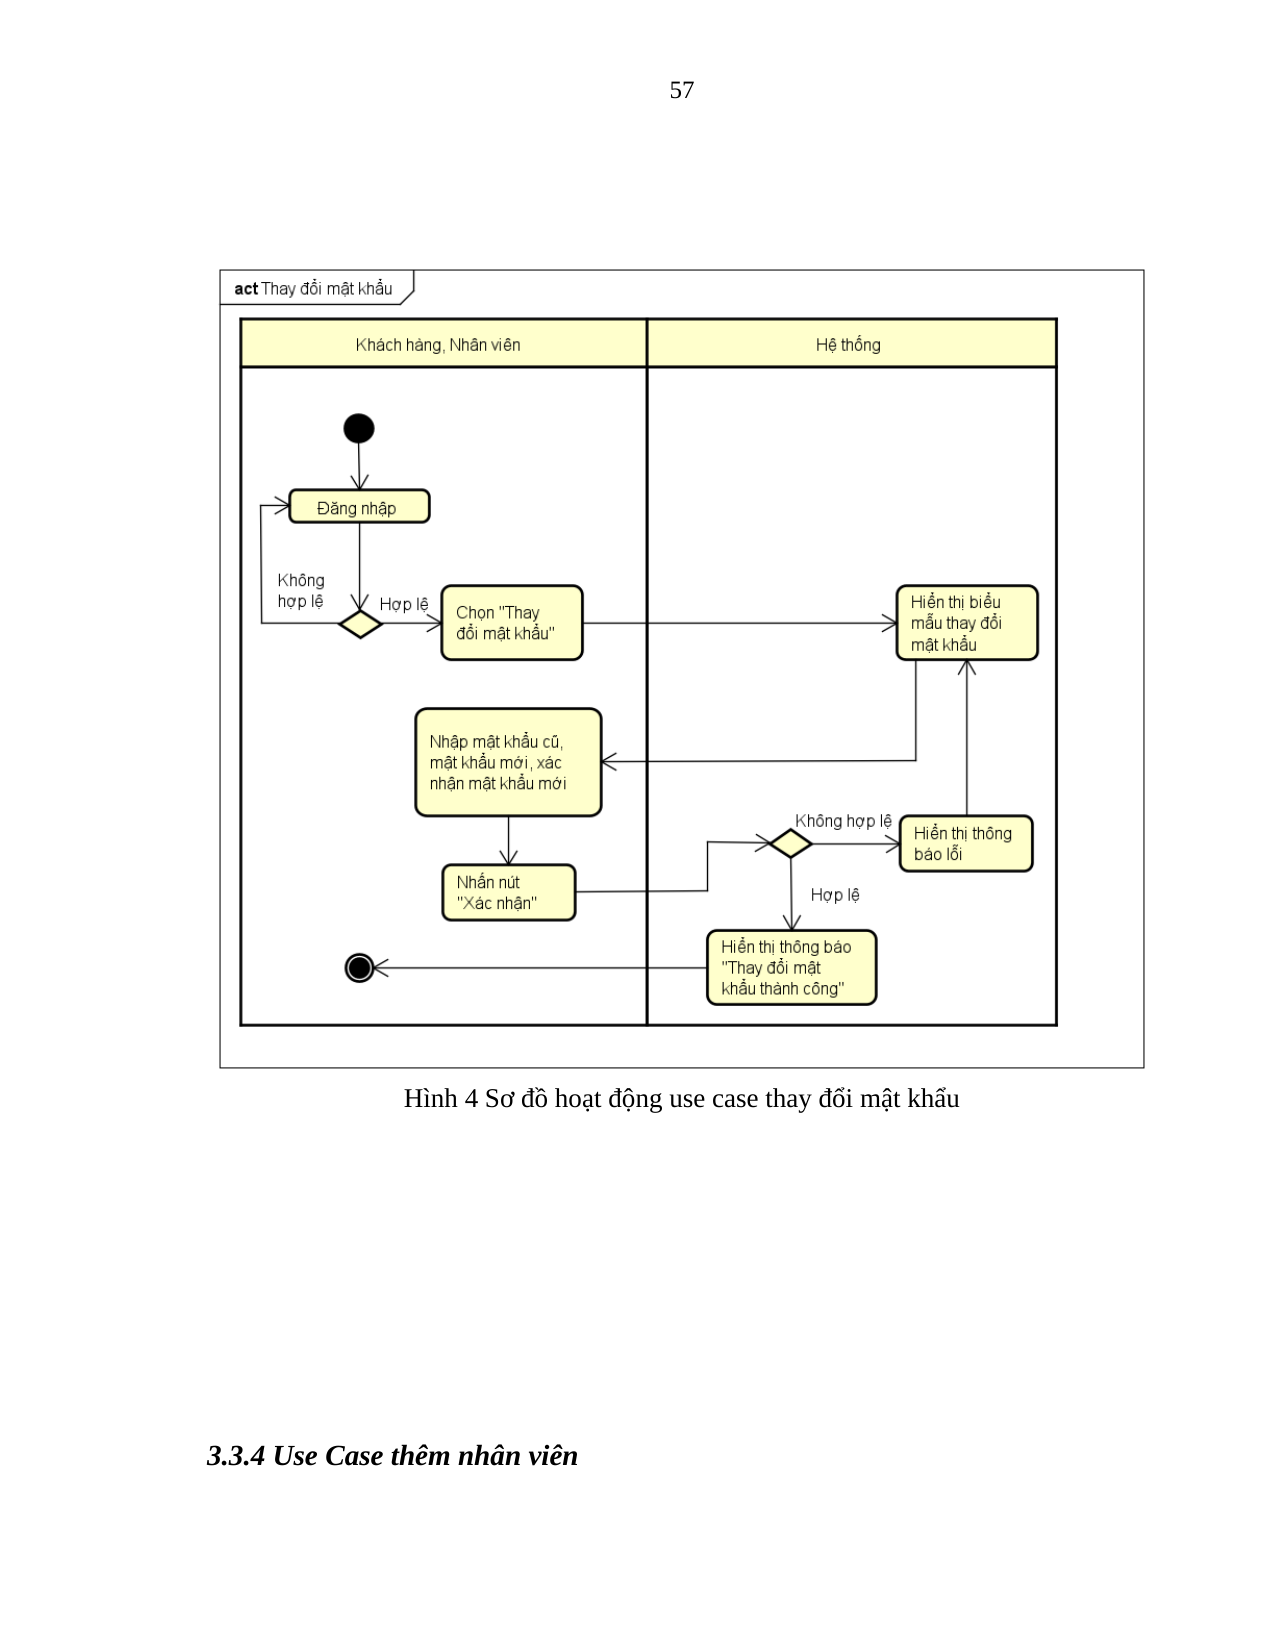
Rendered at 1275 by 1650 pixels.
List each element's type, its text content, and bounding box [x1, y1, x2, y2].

text Hình 4 Sơ đồ hoạt động use case thay đổi mật khẩu [207, 1082, 1157, 1113]
picture [206, 257, 1157, 1082]
text 3.3.4 Use Case thêm nhân viên [207, 1438, 1157, 1471]
